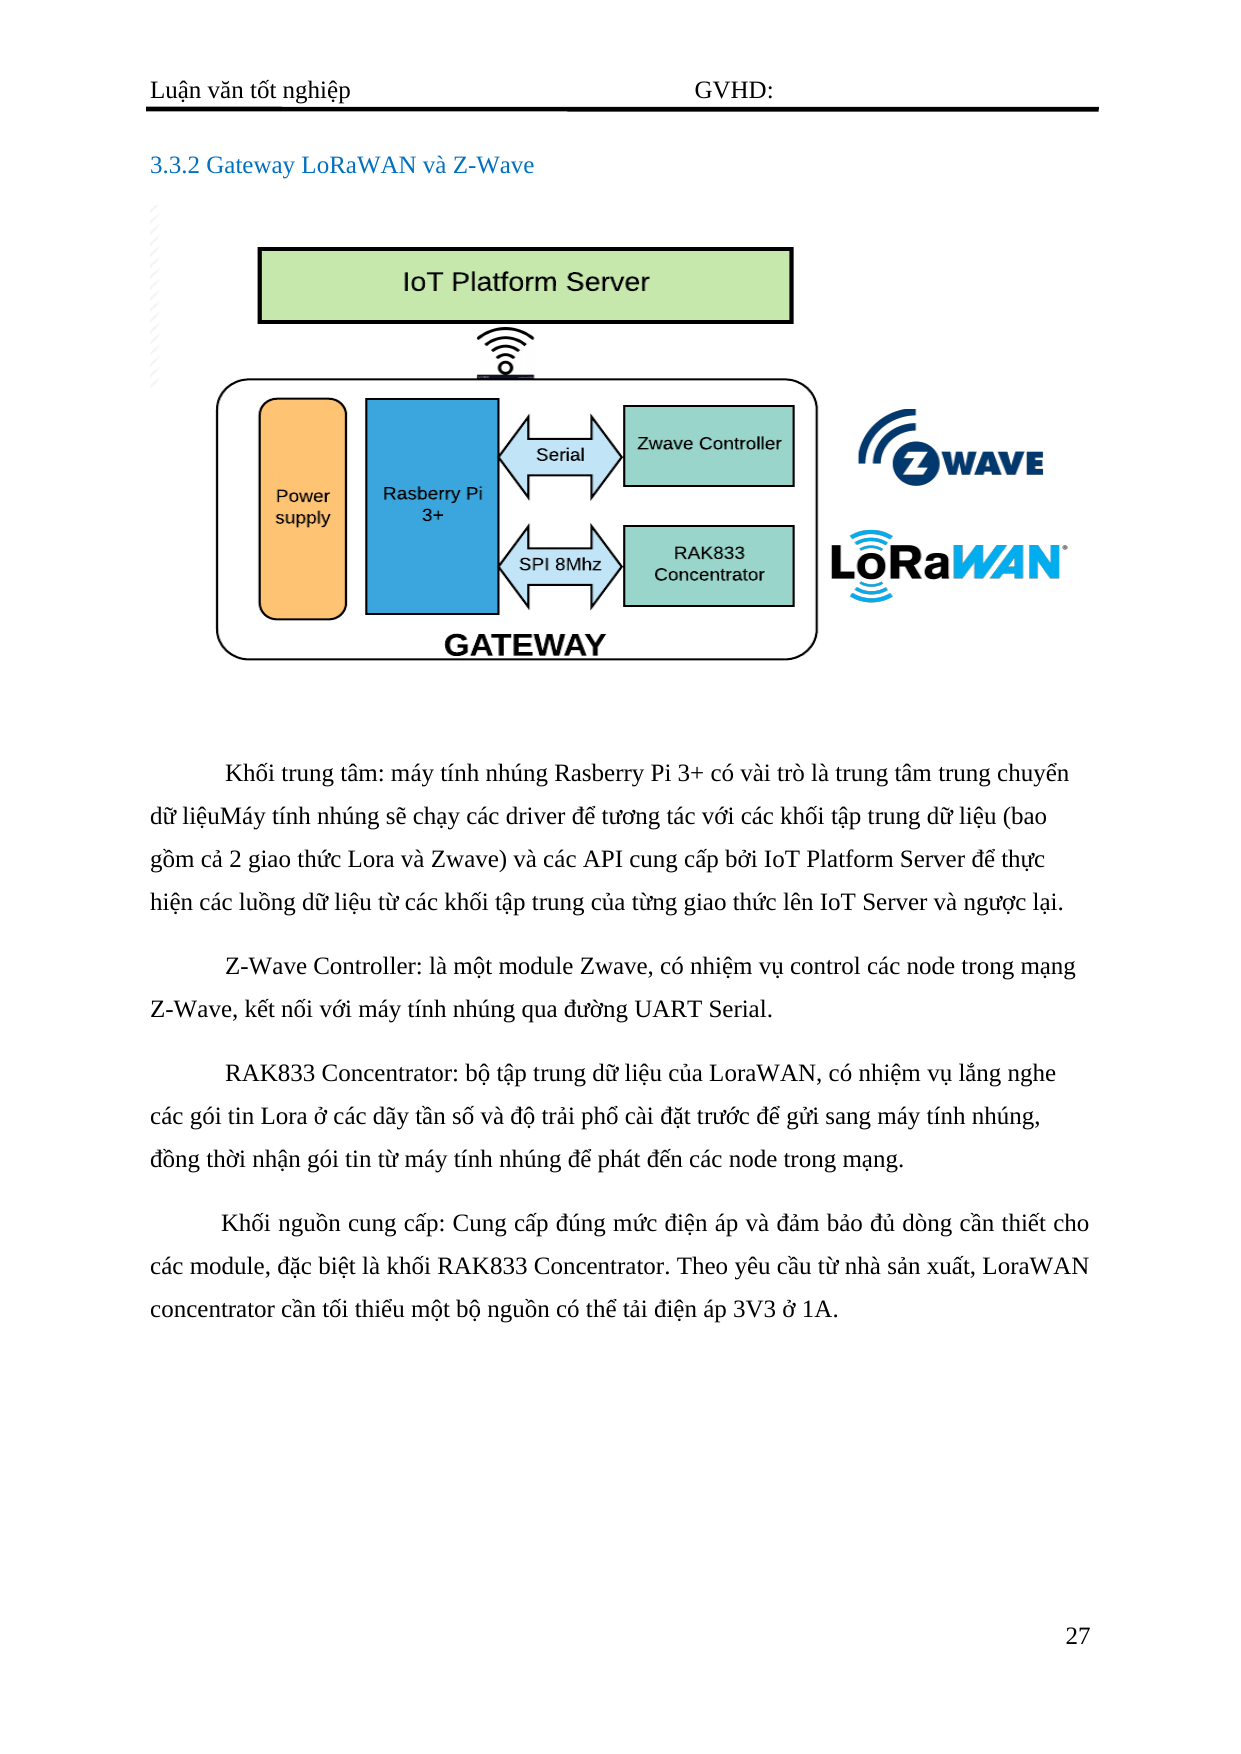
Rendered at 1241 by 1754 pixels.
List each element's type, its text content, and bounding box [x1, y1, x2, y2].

text Khối nguồn cung cấp: Cung cấp đúng mức điện áp và đảm bảo đủ dòng cần thiết cho các module, đặc biệt là khối RAK833 Concentrator. Theo yêu cầu từ nhà sản xuất, LoraWAN concentrator cần tối thiểu một bộ nguồn có thể tải điện áp 3V3 ở 1A. [150, 1208, 1090, 1323]
text Z-Wave Controller: là một module Zwave, có nhiệm vụ control các node trong mạng Z-Wave, kết nối với máy tính nhúng qua đường UART Serial. [150, 951, 1090, 1023]
picture [150, 205, 1091, 723]
subtitle 3.3.2 Gateway LoRaWAN và Z-Wave [150, 150, 1090, 179]
text RAK833 Concentrator: bộ tập trung dữ liệu của LoraWAN, có nhiệm vụ lắng nghe các gói tin Lora ở các dãy tần số và độ trải phổ cài đặt trước để gửi sang máy tính nhúng, đồng thời nhận gói tin từ máy tính nhúng để phát đến các node trong mạng. [150, 1058, 1090, 1173]
text Khối trung tâm: máy tính nhúng Rasberry Pi 3+ có vài trò là trung tâm trung chuyển dữ liệuMáy tính nhúng sẽ chạy các driver để tương tác với các khối tập trung dữ liệu (bao gồm cả 2 giao thức Lora và Zwave) và các API cung cấp bởi IoT Platform Server để thực hiện các luồng dữ liệu từ các khối tập trung của từng giao thức lên IoT Server và ngược lại. [150, 758, 1090, 916]
